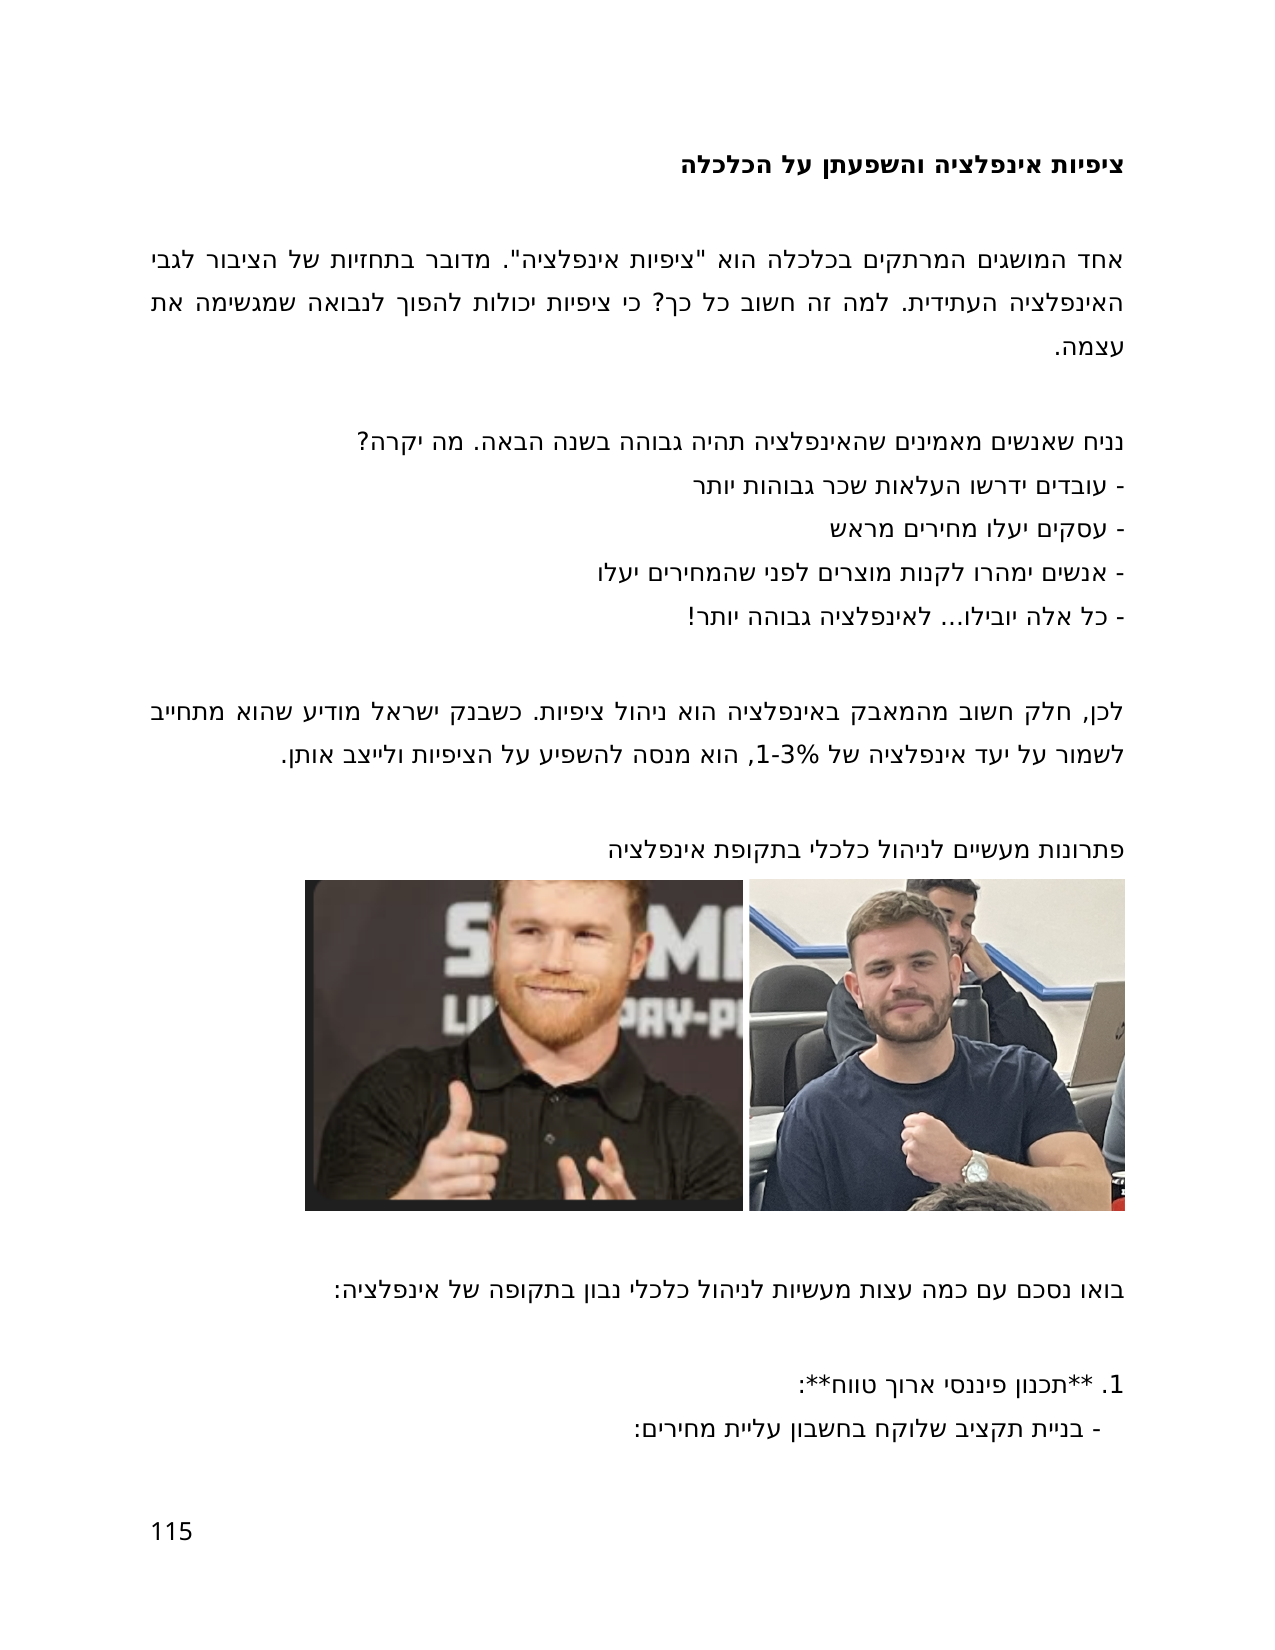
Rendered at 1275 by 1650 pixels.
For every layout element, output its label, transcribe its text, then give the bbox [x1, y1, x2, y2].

text - בניית תקציב שלוקח בחשבון עליית מחירים: [150, 1414, 1125, 1443]
picture [749, 879, 1125, 1211]
text בואו נסכם עם כמה עצות מעשיות לניהול כלכלי נבון בתקופה של אינפלציה: [150, 1276, 1125, 1305]
text נניח שאנשים מאמינים שהאינפלציה תהיה גבוהה בשנה הבאה. מה יקרה? [150, 427, 1125, 456]
text אחד המושגים המרתקים בכלכלה הוא "ציפיות אינפלציה". מדובר בתחזיות של הציבור לגבי האינפלציה העתידית. למה זה חשוב כל כך? כי ציפיות יכולות להפוך לנבואה שמגשימה את עצמה. [150, 245, 1125, 361]
text - עסקים יעלו מחירים מראש [150, 514, 1125, 544]
text לכן, חלק חשוב מהמאבק באינפלציה הוא ניהול ציפיות. כשבנק ישראל מודיע שהוא מתחייב לשמור על יעד אינפלציה של 1-3%, הוא מנסה להשפיע על הציפיות ולייצב אותן. [150, 697, 1125, 770]
text - אנשים ימהרו לקנות מוצרים לפני שהמחירים יעלו [150, 558, 1125, 587]
text פתרונות מעשיים לניהול כלכלי בתקופת אינפלציה [150, 835, 1125, 864]
text 1. **תכנון פיננסי ארוך טווח**: [150, 1370, 1125, 1399]
text - כל אלה יובילו... לאינפלציה גבוהה יותר! [150, 602, 1125, 631]
text ציפיות אינפלציה והשפעתן על הכלכלה [150, 150, 1125, 179]
text - עובדים ידרשו העלאות שכר גבוהות יותר [150, 471, 1125, 500]
picture [305, 880, 743, 1211]
